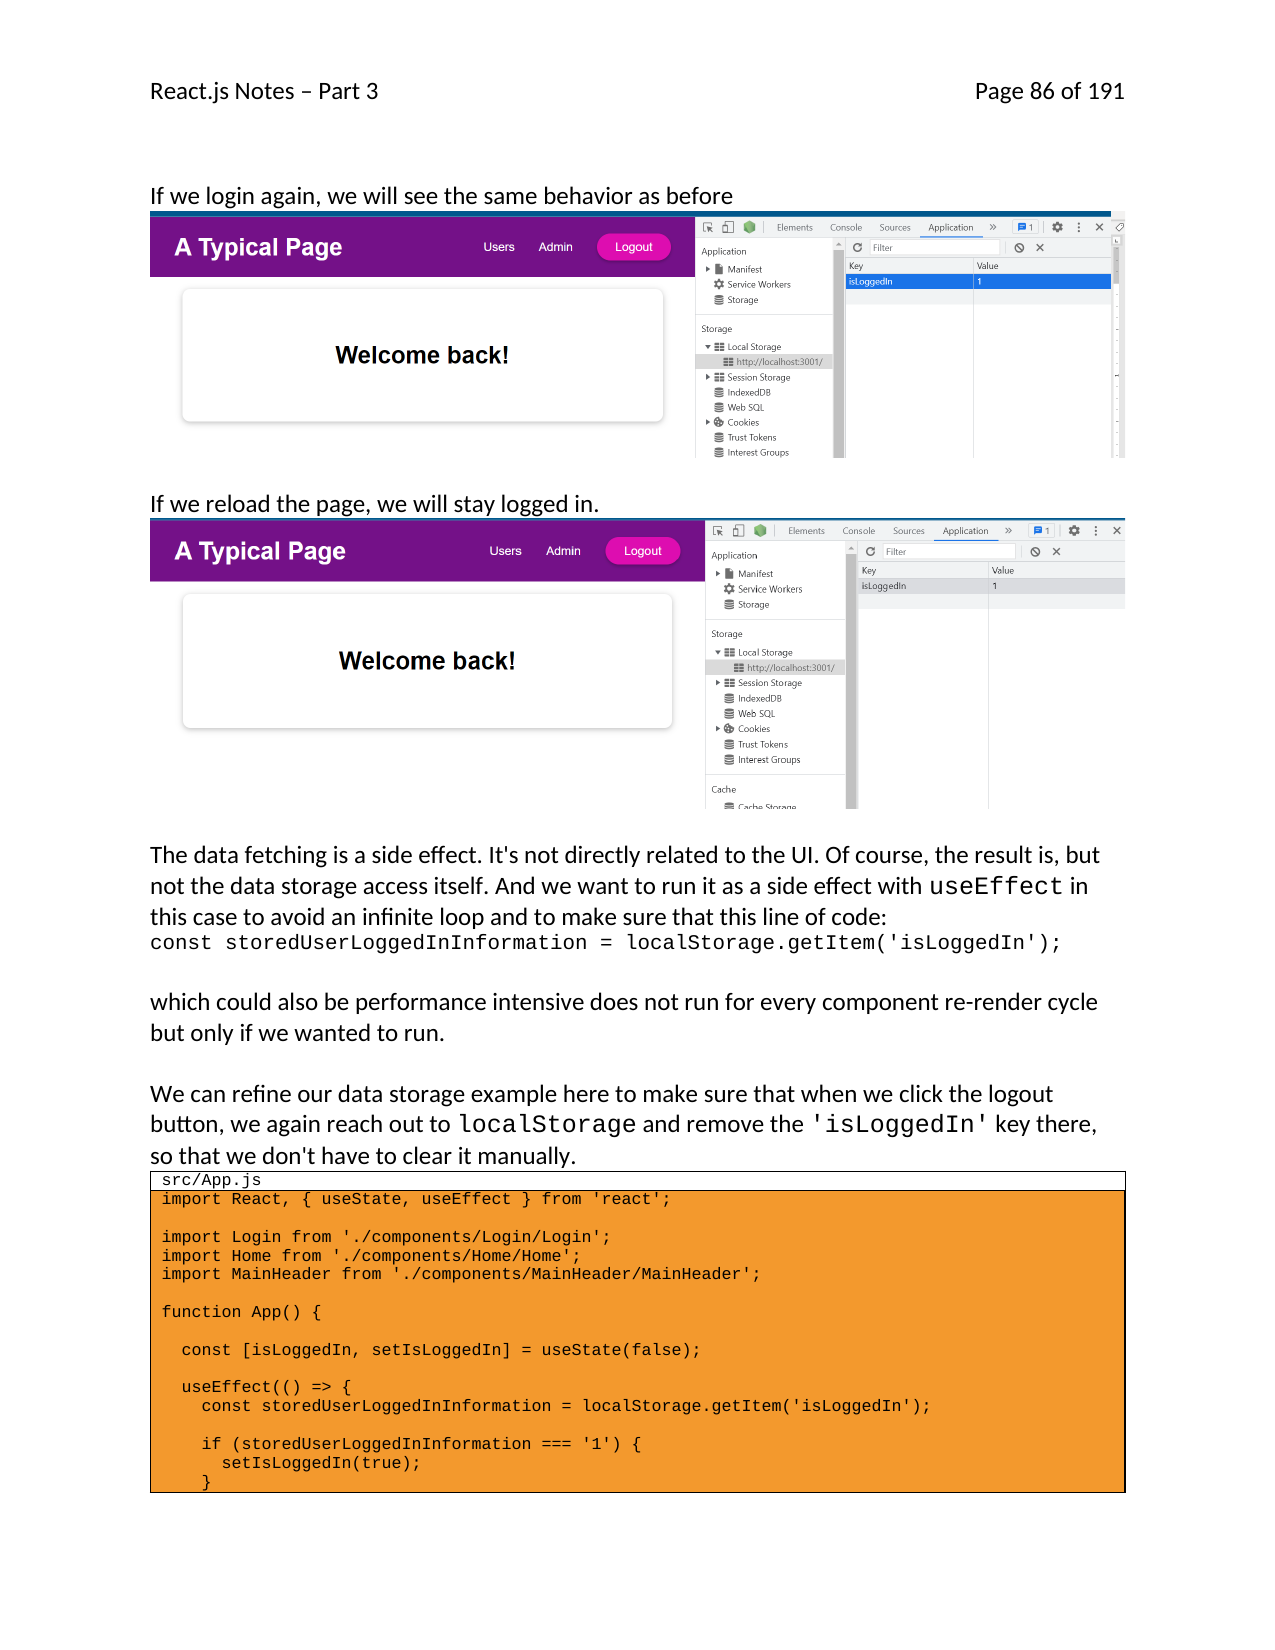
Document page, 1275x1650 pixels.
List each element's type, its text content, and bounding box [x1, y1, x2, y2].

text If we login again, we will see the same behavior as before [150, 181, 1125, 211]
picture [150, 518, 1125, 809]
text If we reload the page, we will stay logged in. [150, 488, 1125, 518]
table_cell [151, 1191, 1124, 1492]
text const storedUserLoggedInInformation = localStorage.getItem('isLoggedIn'); [150, 932, 1125, 956]
picture [150, 211, 1125, 458]
text The data fetching is a side effect. It's not directly related to the UI. Of course, the result is, but not the data storage access itself. And we want to run it as a side effect with useEffect in this case to avoid an infinite loop and to make sure that this line of code: [150, 839, 1125, 932]
text We can refine our data storage example here to make sure that when we click the logout button, we again reach out to localStorage and remove the 'isLoggedIn' key there, so that we don't have to clear it manually. [150, 1078, 1125, 1171]
text which could also be performance intensive does not run for every component re-render cycle but only if we wanted to run. [150, 986, 1125, 1047]
table_header src/App.js [151, 1172, 1125, 1190]
